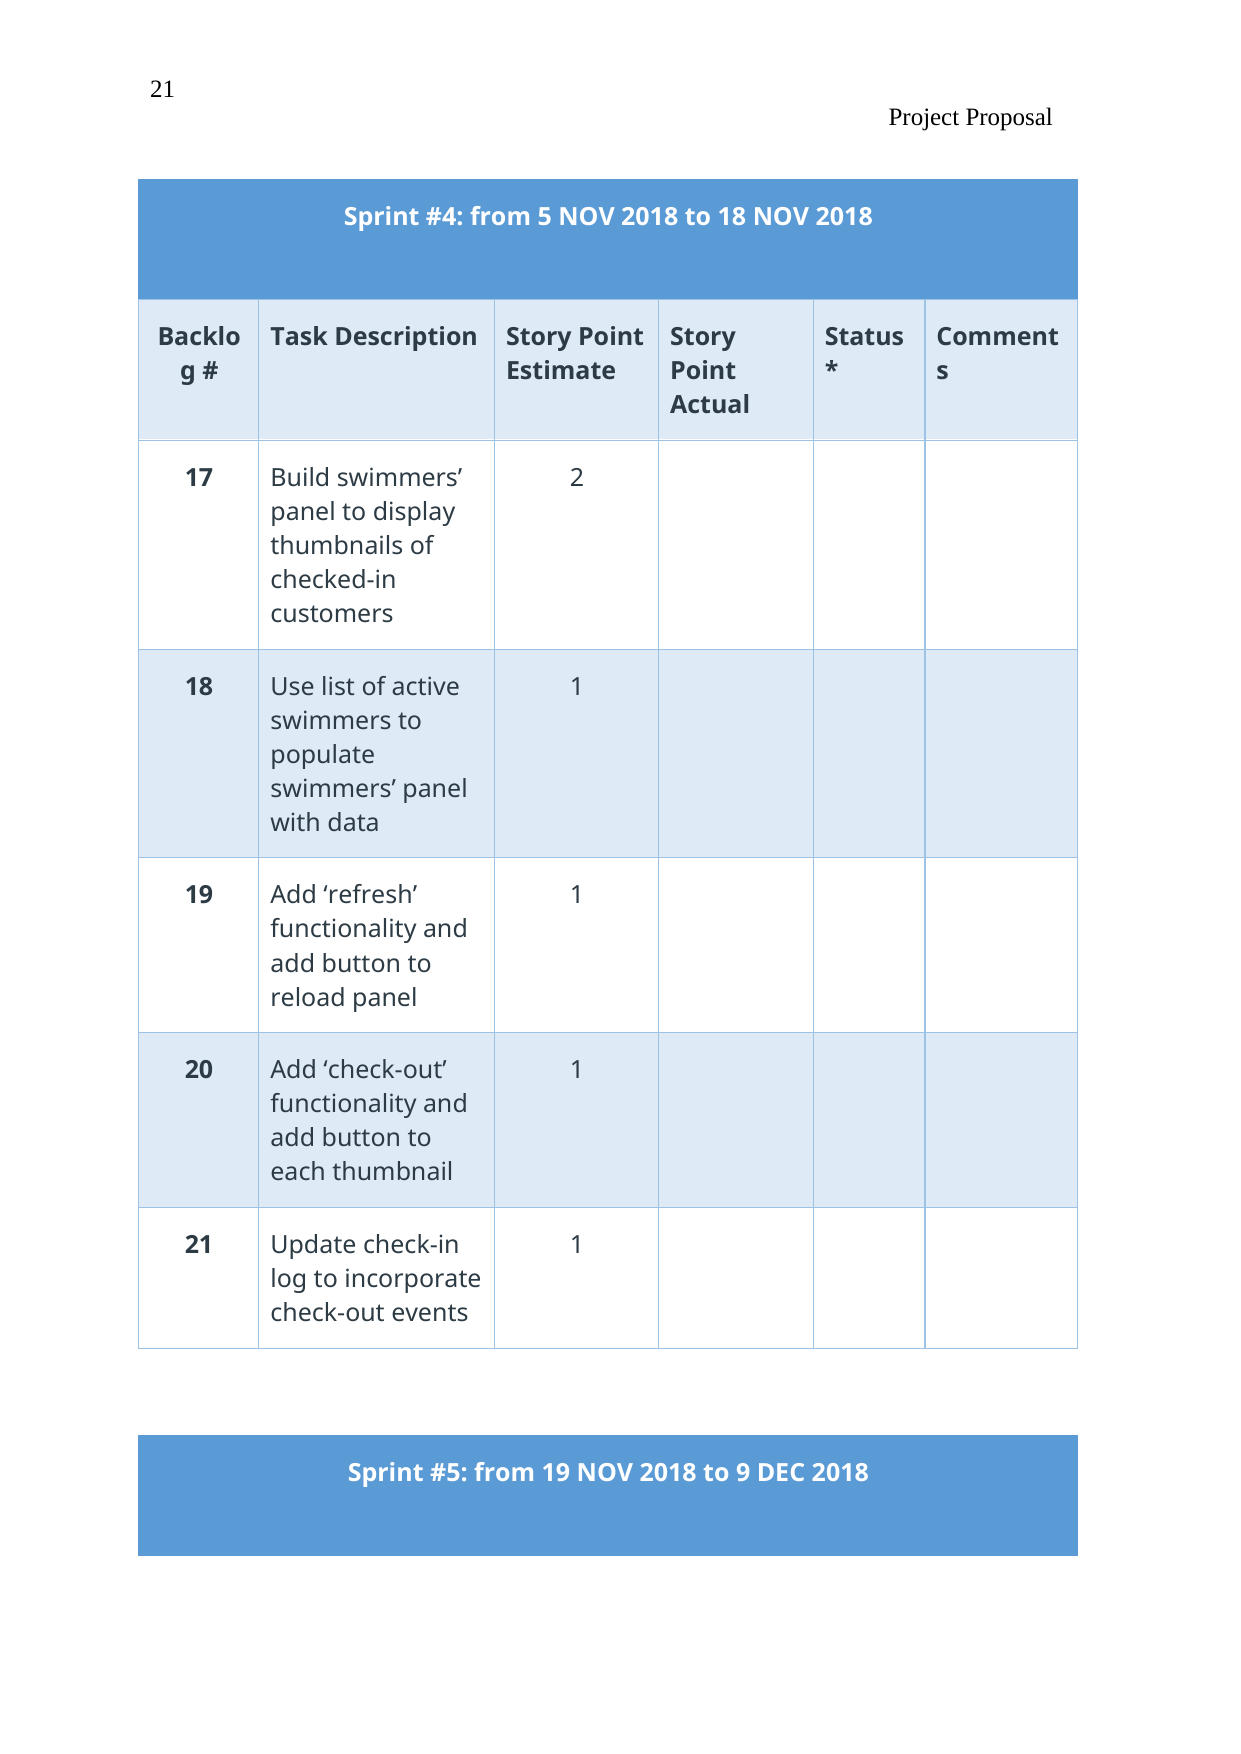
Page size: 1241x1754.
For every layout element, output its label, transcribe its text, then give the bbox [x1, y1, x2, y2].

table_cell Story Point Actual [659, 300, 813, 439]
table_cell Use list of active swimmers to populate swimmers’ panel with data [259, 650, 494, 857]
table_cell Backlog # [139, 300, 258, 439]
table_cell Story Point Estimate [495, 300, 658, 439]
table_cell [659, 1033, 813, 1207]
table_cell Task Description [259, 300, 494, 439]
table_header Sprint #5: from 19 NOV 2018 to 9 DEC 2018 [139, 1436, 1077, 1555]
table_cell [659, 858, 813, 1032]
table_cell [814, 1033, 924, 1207]
table_cell 21 [139, 1208, 258, 1348]
table_cell [926, 858, 1077, 1032]
table_cell [659, 1208, 813, 1348]
table_cell [926, 1033, 1077, 1207]
table_cell 17 [139, 441, 258, 648]
table_cell [814, 1208, 924, 1348]
table_cell Build swimmers’ panel to display thumbnails of checked-in customers [259, 441, 494, 648]
table_cell 1 [495, 858, 658, 1032]
table_cell [926, 441, 1077, 648]
table_cell [814, 650, 924, 857]
table_cell Comments [926, 300, 1077, 439]
table_header Sprint #4: from 5 NOV 2018 to 18 NOV 2018 [139, 180, 1077, 299]
table_cell 1 [495, 1033, 658, 1207]
table_cell [814, 858, 924, 1032]
table_cell 2 [495, 441, 658, 648]
table_cell [814, 441, 924, 648]
table_cell [926, 1208, 1077, 1348]
table_cell [659, 650, 813, 857]
table_cell Status* [814, 300, 924, 439]
table_cell 19 [139, 858, 258, 1032]
table_cell 1 [495, 650, 658, 857]
table_cell 20 [139, 1033, 258, 1207]
table_cell [926, 650, 1077, 857]
table_cell 18 [139, 650, 258, 857]
table_cell Add ‘refresh’ functionality and add button to reload panel [259, 858, 494, 1032]
table_cell [659, 441, 813, 648]
table_cell Add ‘check-out’ functionality and add button to each thumbnail [259, 1033, 494, 1207]
table_cell 1 [495, 1208, 658, 1348]
table_cell Update check-in log to incorporate check-out events [259, 1208, 494, 1348]
